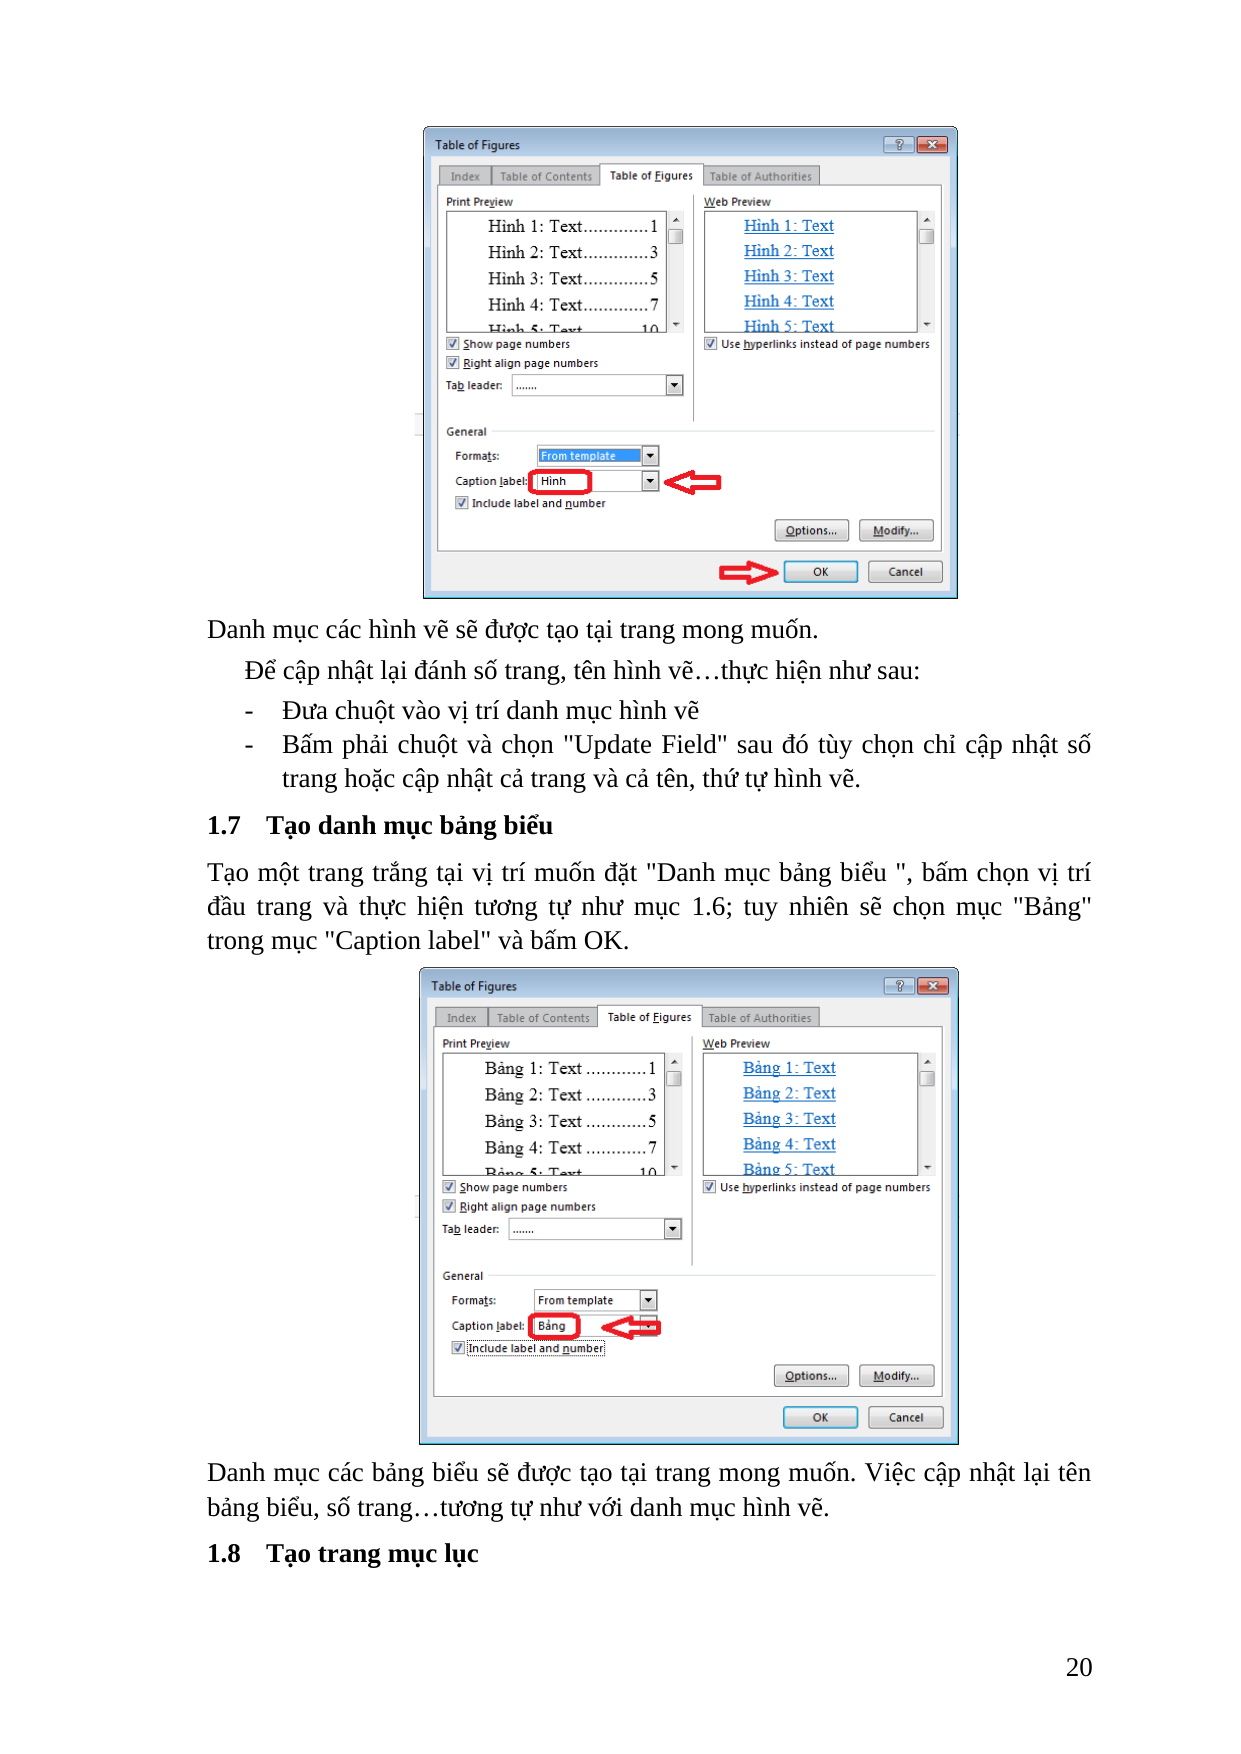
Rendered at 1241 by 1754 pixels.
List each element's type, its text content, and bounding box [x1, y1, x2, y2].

text Danh mục các hình vẽ sẽ được tạo tại trang mong muốn. [207, 613, 1092, 644]
text Tạo một trang trắng tại vị trí muốn đặt "Danh mục bảng biểu ", bấm chọn vị trí đầu trang và thực hiện tương tự như mục 1.6; tuy nhiên sẽ chọn mục "Bảng" trong mục "Caption label" và bấm OK. [207, 856, 1092, 955]
picture [414, 118, 960, 605]
list Đưa chuột vào vị trí danh mục hình vẽ [244, 694, 1092, 725]
text Danh mục các bảng biểu sẽ được tạo tại trang mong muốn. Việc cập nhật lại tên bảng biểu, số trang…tương tự như với danh mục hình vẽ. [207, 1456, 1092, 1522]
subtitle Tạo danh mục bảng biểu [207, 809, 1092, 840]
list Bấm phải chuột và chọn "Update Field" sau đó tùy chọn chỉ cập nhật số trang hoặc cập nhật cả trang và cả tên, thứ tự hình vẽ. [244, 728, 1092, 794]
subtitle Tạo trang mục lục [207, 1537, 1092, 1568]
picture [414, 964, 960, 1448]
text Để cập nhật lại đánh số trang, tên hình vẽ…thực hiện như sau: [207, 654, 1092, 685]
